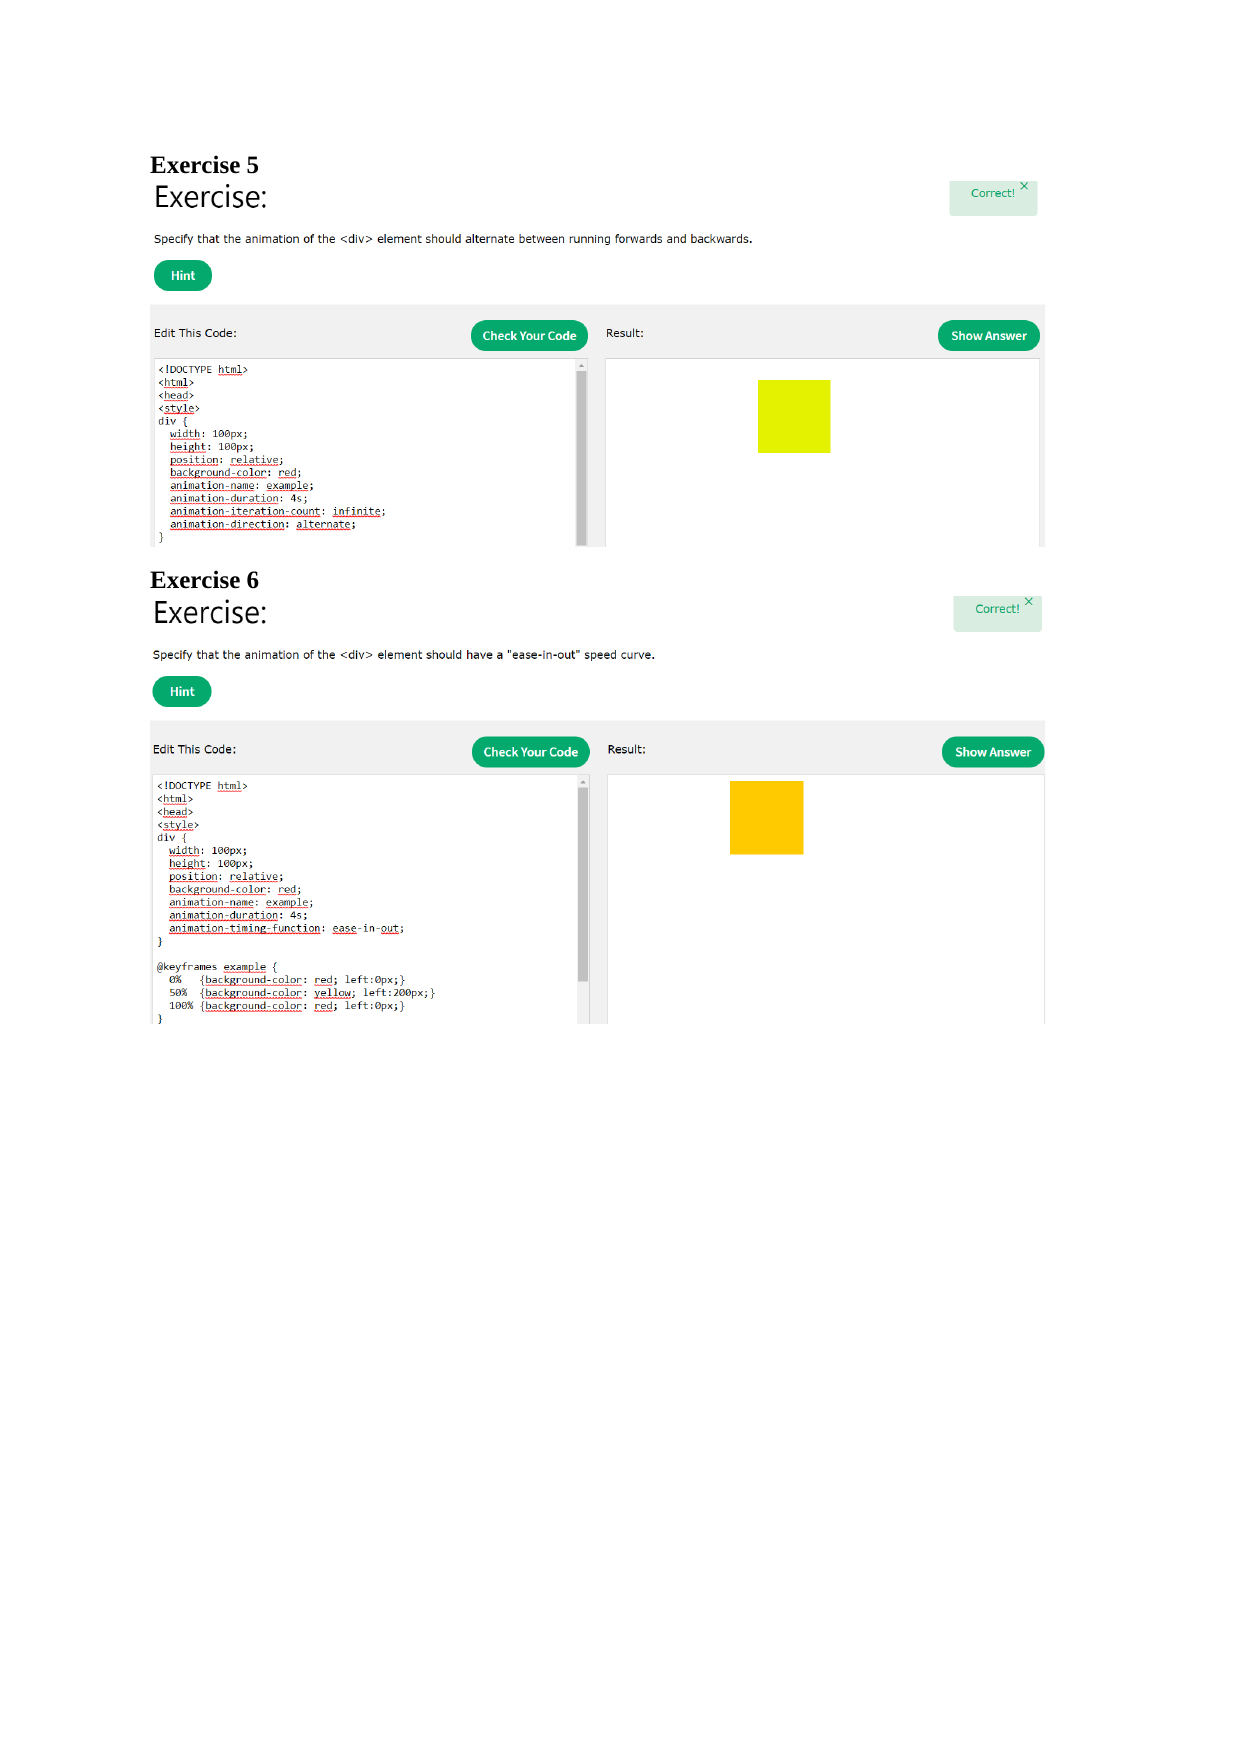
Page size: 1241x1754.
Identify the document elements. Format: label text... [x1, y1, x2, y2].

picture [150, 596, 1046, 1024]
text Exercise 6 [150, 565, 1090, 594]
text Exercise 5 [150, 150, 1090, 179]
picture [150, 181, 1046, 547]
